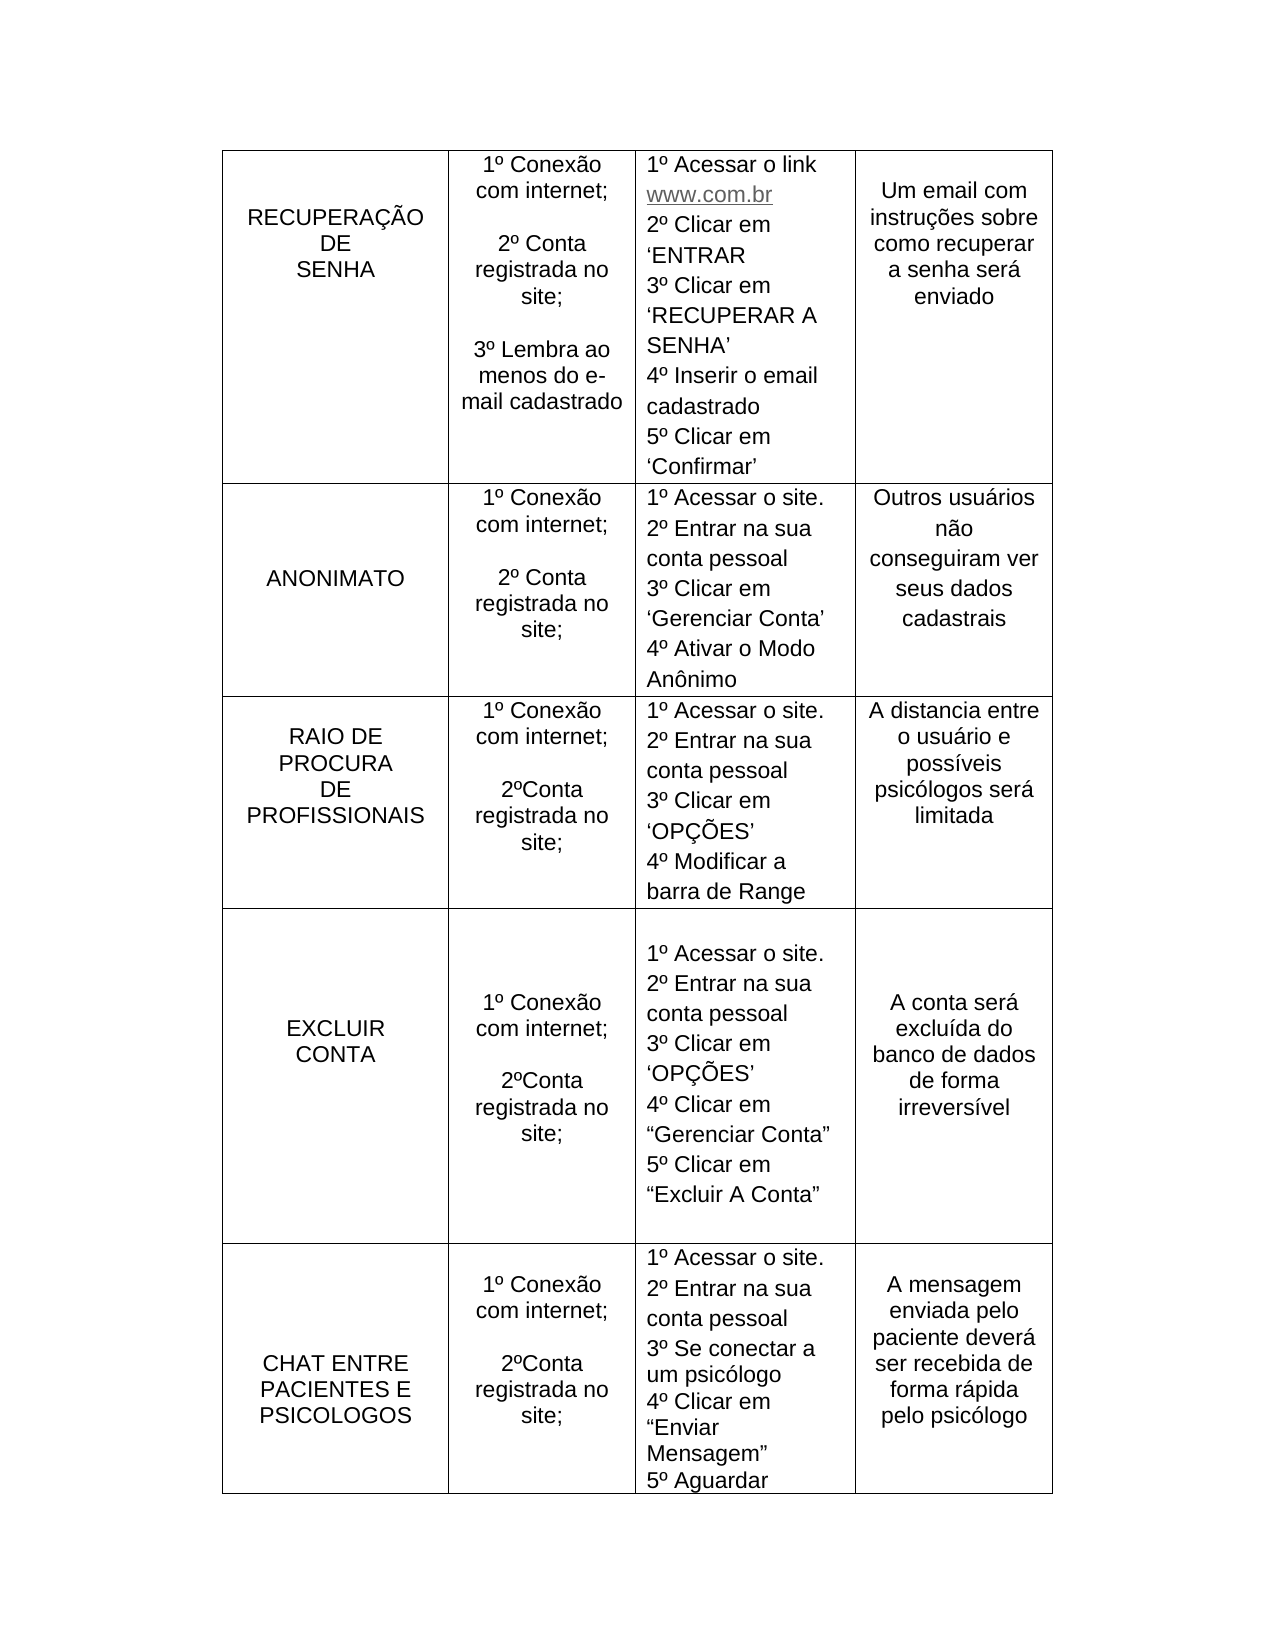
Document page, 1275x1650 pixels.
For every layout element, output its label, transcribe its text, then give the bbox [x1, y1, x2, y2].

table_cell 1º Acessar o link www.com.br 2º Clicar em ‘ENTRAR 3º Clicar em ‘RECUPERAR A SENHA’ 4º Inserir o email cadastrado 5º Clicar em ‘Confirmar’ [636, 151, 855, 483]
table_cell 1º Conexão com internet; 2º Conta registrada no site; 3º Lembra ao menos do e-mail cadastrado [449, 151, 635, 483]
table_cell 1º Acessar o site. 2º Entrar na sua conta pessoal 3º Clicar em ‘OPÇÕES’ 4º Modificar a barra de Range [636, 697, 855, 908]
table_cell Outros usuários não conseguiram ver seus dados cadastrais [856, 484, 1052, 696]
table_cell A conta será excluída do banco de dados de forma irreversível [856, 909, 1052, 1243]
table_cell ANONIMATO [223, 484, 448, 696]
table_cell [449, 1244, 635, 1493]
table_cell 1º Acessar o site. 2º Entrar na sua conta pessoal 3º Clicar em ‘OPÇÕES’ 4º Clicar em “Gerenciar Conta” 5º Clicar em “Excluir A Conta” [636, 909, 855, 1243]
table_cell 1º Conexão com internet; 2º Conta registrada no site; [449, 484, 635, 696]
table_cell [223, 1244, 448, 1493]
table_cell 1º Acessar o site. 2º Entrar na sua conta pessoal 3º Clicar em ‘Gerenciar Conta’ 4º Ativar o Modo Anônimo [636, 484, 855, 696]
table_cell EXCLUIR CONTA [223, 909, 448, 1243]
table_cell Um email com instruções sobre como recuperar a senha será enviado [856, 151, 1052, 483]
table_cell RAIO DE PROCURA DE PROFISSIONAIS [223, 697, 448, 908]
table_cell 1º Conexão com internet; 2ºConta registrada no site; [449, 697, 635, 908]
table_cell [856, 1244, 1052, 1493]
table_cell 1º Conexão com internet; 2ºConta registrada no site; [449, 909, 635, 1243]
table_cell RECUPERAÇÃO DE SENHA [223, 151, 448, 483]
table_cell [636, 1244, 855, 1493]
table_cell A distancia entre o usuário e possíveis psicólogos será limitada [856, 697, 1052, 908]
